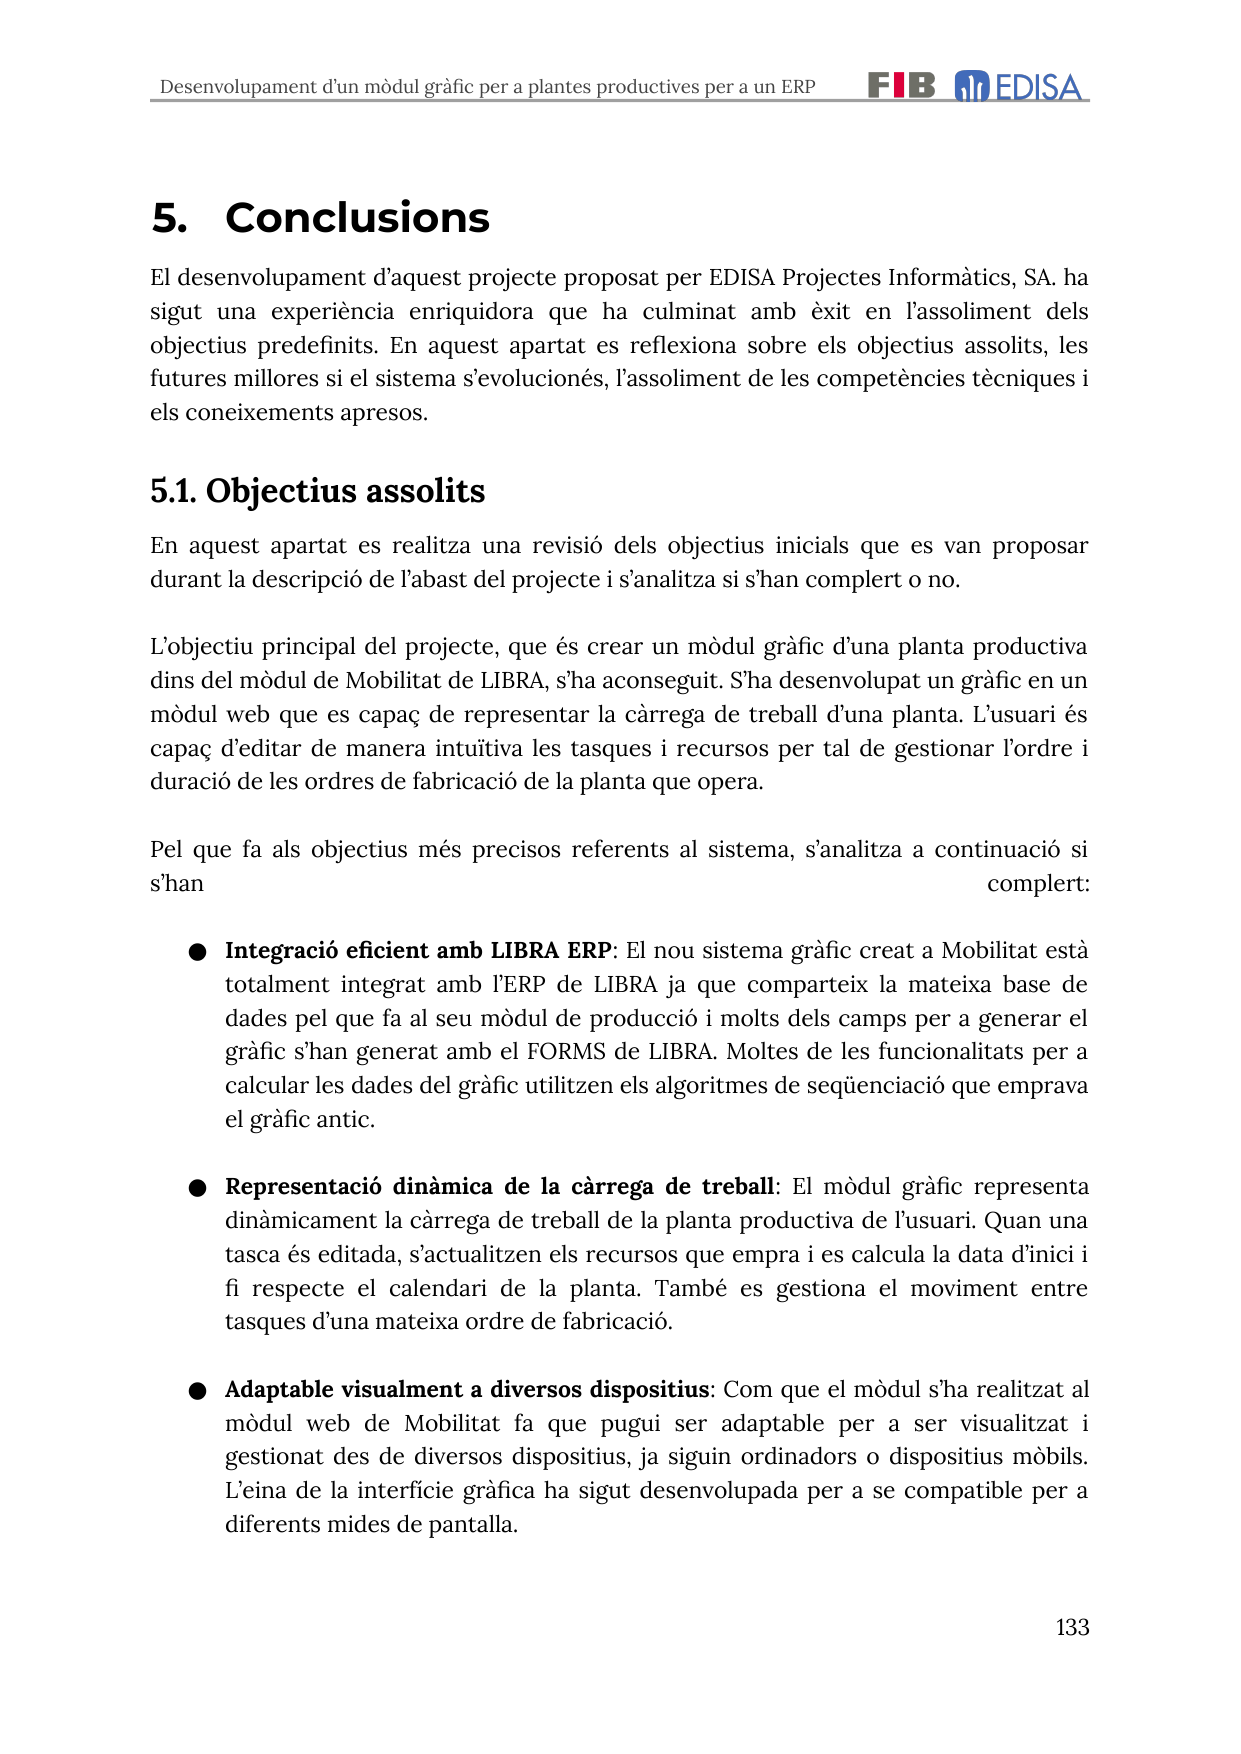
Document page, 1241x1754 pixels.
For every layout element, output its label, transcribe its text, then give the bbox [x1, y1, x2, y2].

text L’objectiu principal del projecte, que és crear un mòdul gràfic d’una planta productiva dins del mòdul de Mobilitat de LIBRA, s’ha aconseguit. S’ha desenvolupat un gràfic en un mòdul web que es capaç de representar la càrrega de treball d’una planta. L’usuari és capaç d’editar de manera intuïtiva les tasques i recursos per tal de gestionar l’ordre i duració de les ordres de fabricació de la planta que opera. [150, 632, 1090, 796]
list Adaptable visualment a diversos dispositius: Com que el mòdul s’ha realitzat al mòdul web de Mobilitat fa que pugui ser adaptable per a ser visualitzat i gestionat des de diversos dispositius, ja siguin ordinadors o dispositius mòbils. L’eina de la interfície gràfica ha sigut desenvolupada per a se compatible per a diferents mides de pantalla. [187, 1374, 1090, 1538]
subtitle 5.1. Objectius assolits [150, 469, 1090, 512]
subtitle Conclusions [187, 192, 1090, 242]
text En aquest apartat es realitza una revisió dels objectius inicials que es van proposar durant la descripció de l’abast del projecte i s’analitza si s’han complert o no. [150, 530, 1090, 593]
text El desenvolupament d’aquest projecte proposat per EDISA Projectes Informàtics, SA. ha sigut una experiència enriquidora que ha culminat amb èxit en l’assoliment dels objectius predefinits. En aquest apartat es reflexiona sobre els objectius assolits, les futures millores si el sistema s’evolucionés, l’assoliment de les competències tècniques i els coneixements apresos. [150, 263, 1090, 427]
list Integració eficient amb LIBRA ERP: El nou sistema gràfic creat a Mobilitat està totalment integrat amb l’ERP de LIBRA ja que comparteix la mateixa base de dades pel que fa al seu mòdul de producció i molts dels camps per a generar el gràfic s’han generat amb el FORMS de LIBRA. Moltes de les funcionalitats per a calcular les dades del gràfic utilitzen els algoritmes de seqüenciació que emprava el gràfic antic. [187, 935, 1090, 1133]
list Representació dinàmica de la càrrega de treball: El mòdul gràfic representa dinàmicament la càrrega de treball de la planta productiva de l’usuari. Quan una tasca és editada, s’actualitzen els recursos que empra i es calcula la data d’inici i fi respecte el calendari de la planta. També es gestiona el moviment entre tasques d’una mateixa ordre de fabricació. [187, 1172, 1090, 1336]
picture [954, 70, 1082, 102]
text Pel que fa als objectius més precisos referents al sistema, s’analitza a continuació si s’han complert: [150, 834, 1090, 931]
picture [857, 70, 938, 102]
